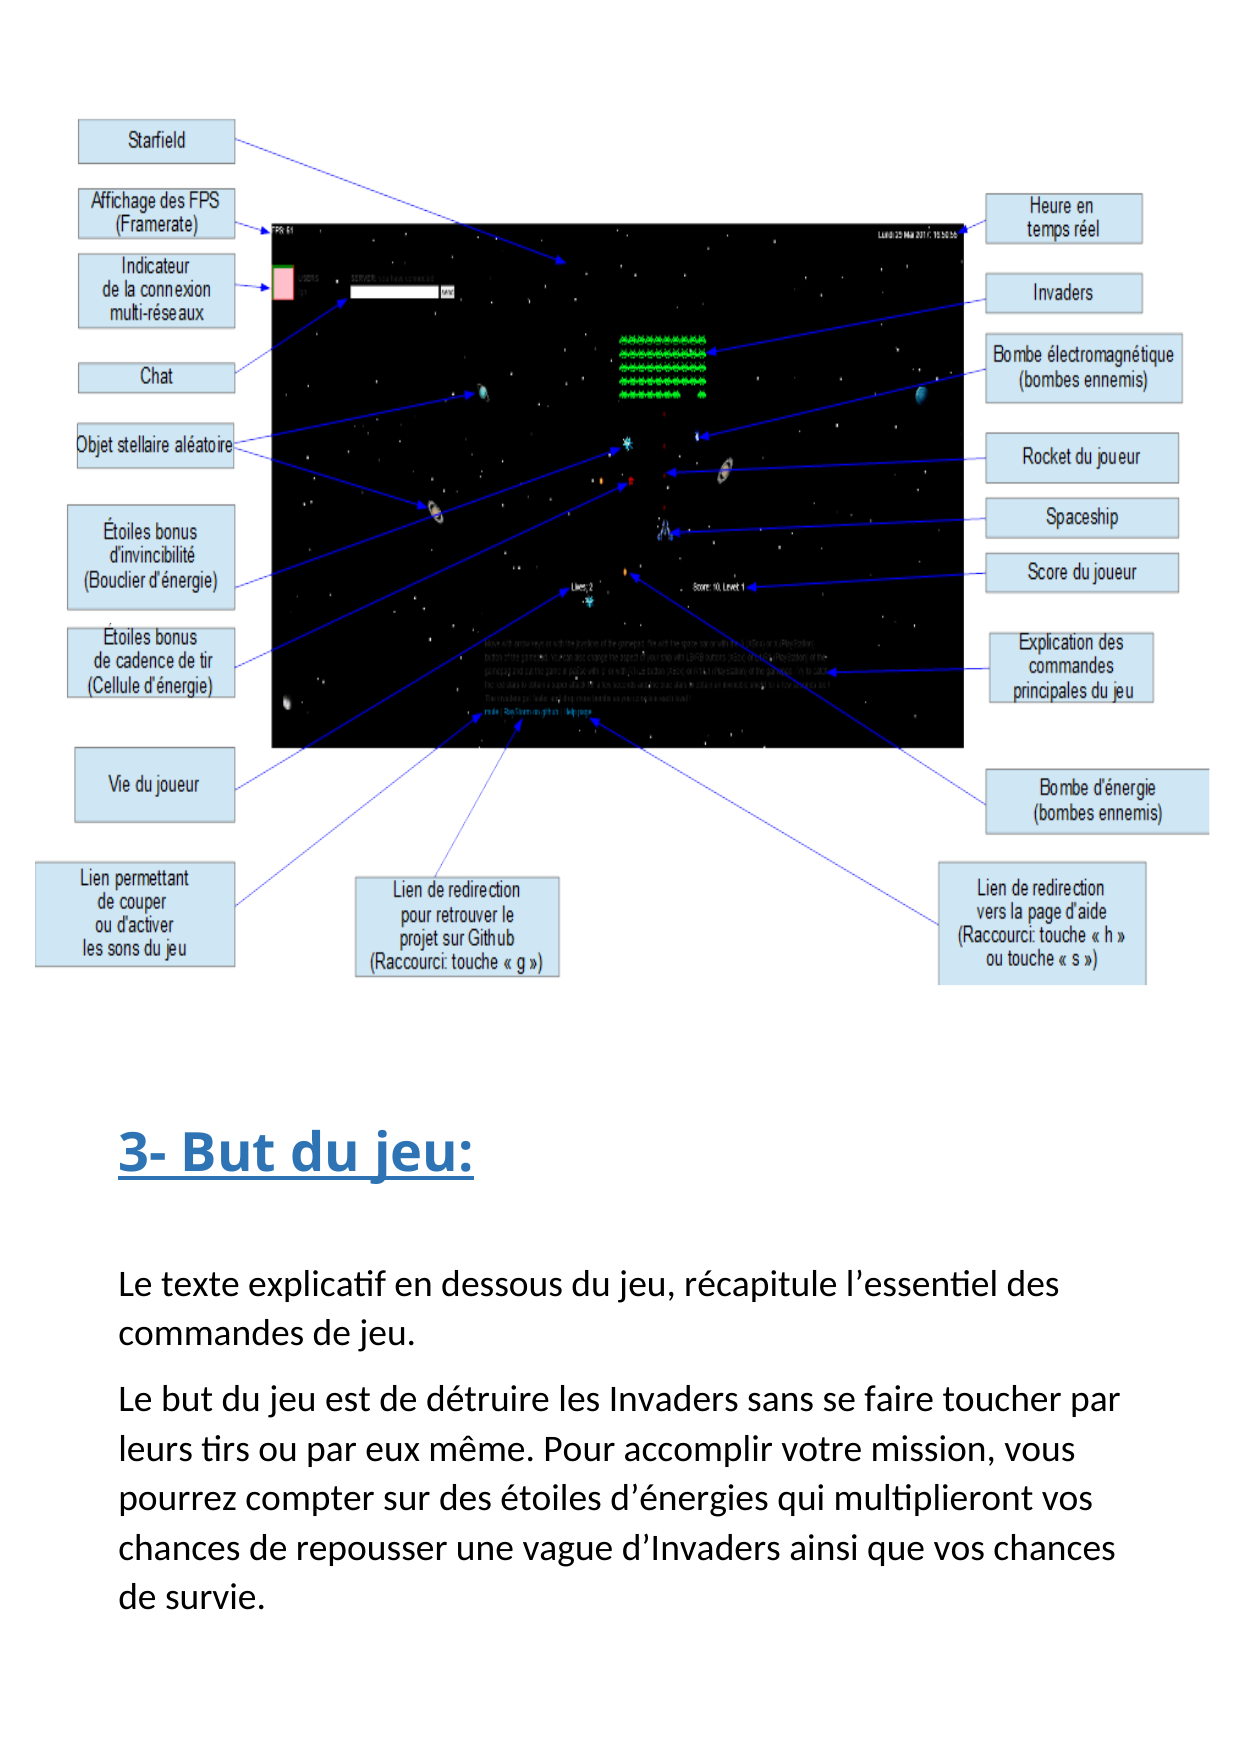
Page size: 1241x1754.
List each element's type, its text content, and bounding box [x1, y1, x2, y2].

picture [34, 118, 1209, 985]
text Le but du jeu est de détruire les Invaders sans se faire toucher par leurs tirs ou par eux même. Pour accomplir votre mission, vous pourrez compter sur des étoiles d’énergies qui multiplieront vos chances de repousser une vague d’Invaders ainsi que vos chances de survie. [118, 1375, 1122, 1619]
subtitle 3- But du jeu: [118, 1114, 1122, 1188]
text Le texte explicatif en dessous du jeu, récapitule l’essentiel des commandes de jeu. [118, 1260, 1122, 1355]
